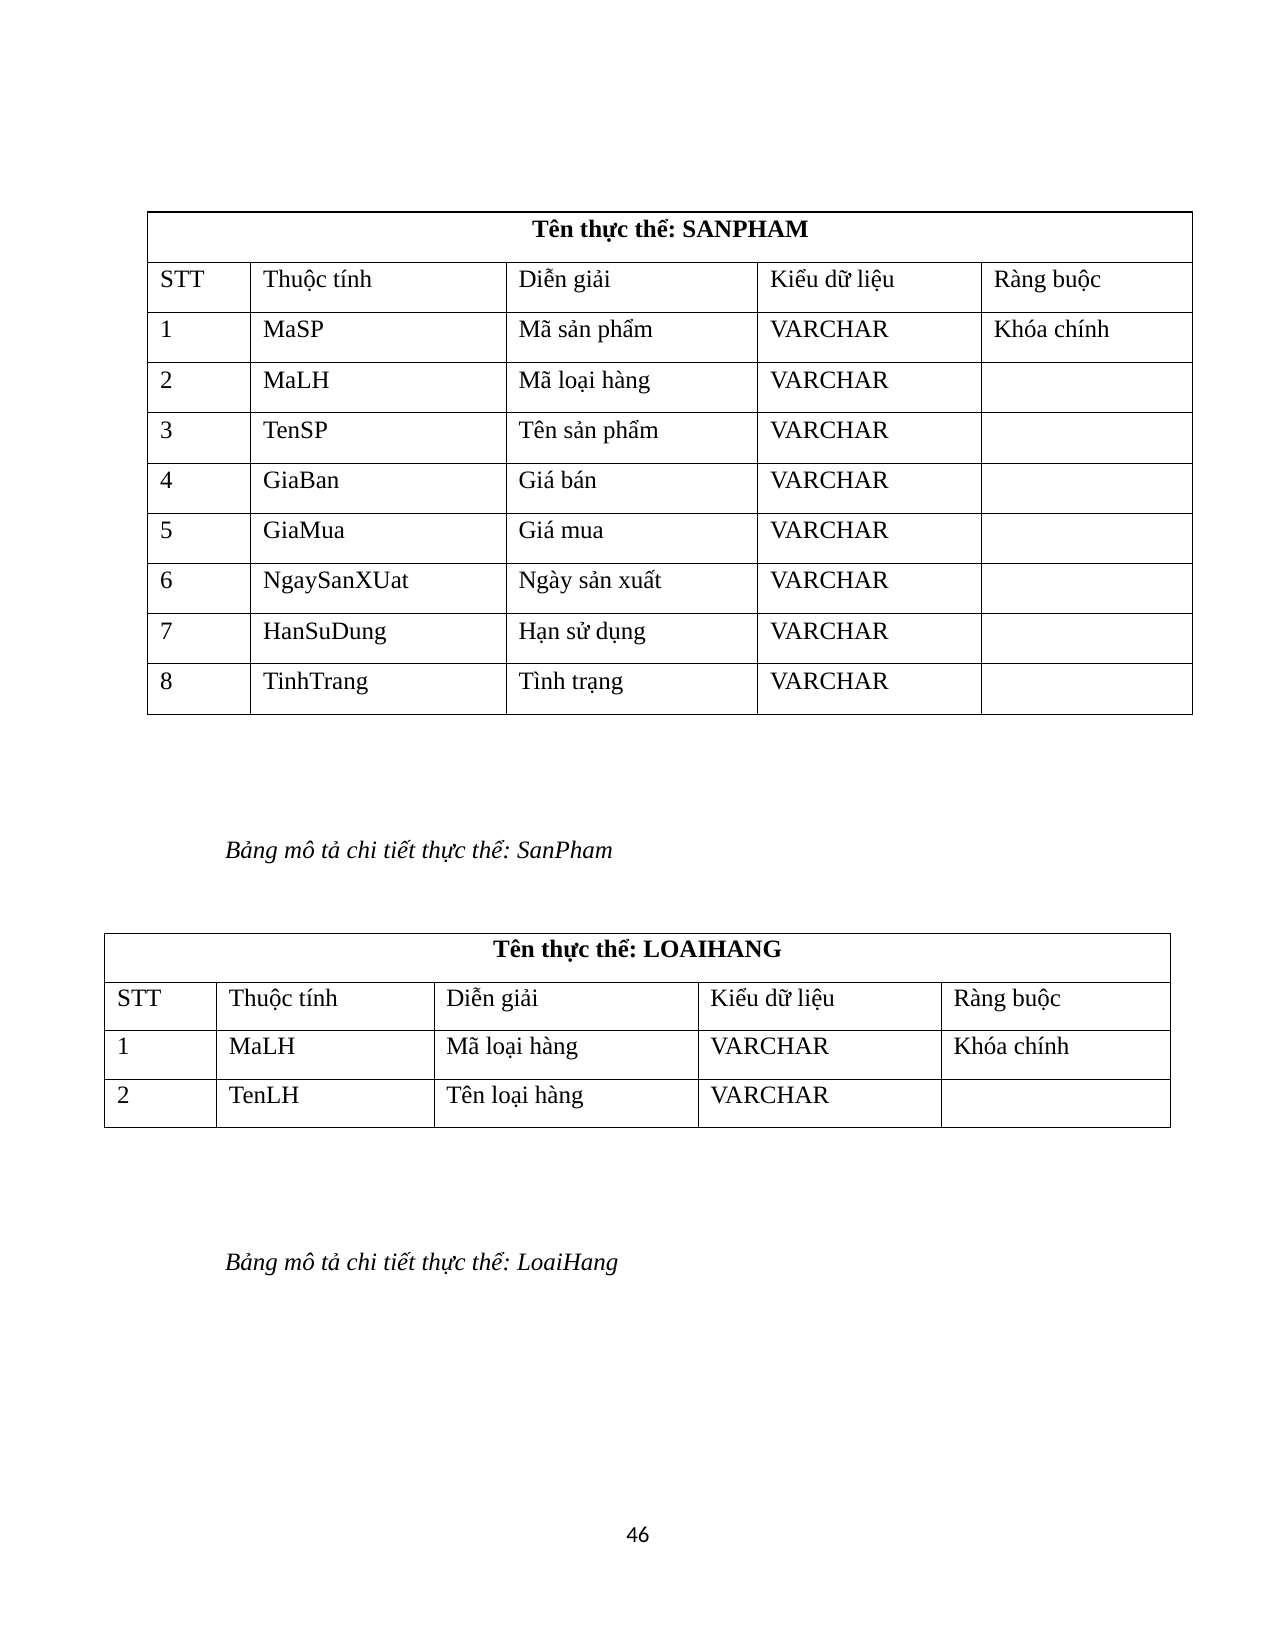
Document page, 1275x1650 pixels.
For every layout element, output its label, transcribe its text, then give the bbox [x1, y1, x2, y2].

table_cell VARCHAR [758, 313, 981, 362]
table_cell 3 [148, 413, 250, 462]
table_cell Giá mua [507, 514, 757, 563]
table_cell Mã sản phẩm [507, 313, 757, 362]
table_cell 5 [148, 514, 250, 563]
text Bảng mô tả chi tiết thực thể: LoaiHang [150, 1247, 1125, 1276]
table_cell MaLH [251, 363, 506, 412]
table_cell VARCHAR [758, 514, 981, 563]
table_cell 2 [105, 1080, 216, 1127]
table_cell VARCHAR [758, 564, 981, 613]
table_cell VARCHAR [758, 464, 981, 513]
table_cell VARCHAR [699, 1031, 941, 1079]
table_cell Tên loại hàng [435, 1080, 698, 1127]
table_cell 4 [148, 464, 250, 513]
table_cell 6 [148, 564, 250, 613]
table_cell [982, 614, 1192, 663]
text Bảng mô tả chi tiết thực thể: SanPham [150, 835, 1125, 864]
table_header Tên thực thể: SANPHAM [148, 213, 1192, 262]
table_cell [982, 514, 1192, 563]
table_cell TinhTrang [251, 664, 506, 713]
table_cell STT [148, 263, 250, 312]
table_cell Tình trạng [507, 664, 757, 713]
table_cell VARCHAR [758, 614, 981, 663]
table_cell Diễn giải [507, 263, 757, 312]
table_cell Ràng buộc [942, 983, 1170, 1030]
table_cell 2 [148, 363, 250, 412]
table_cell [982, 664, 1192, 713]
table_cell Mã loại hàng [507, 363, 757, 412]
table_cell GiaMua [251, 514, 506, 563]
table_cell [982, 363, 1192, 412]
table_cell TenSP [251, 413, 506, 462]
table_cell GiaBan [251, 464, 506, 513]
table_cell Tên sản phẩm [507, 413, 757, 462]
table_cell VARCHAR [699, 1080, 941, 1127]
table_cell Mã loại hàng [435, 1031, 698, 1079]
table_cell Kiểu dữ liệu [699, 983, 941, 1030]
table_cell Hạn sử dụng [507, 614, 757, 663]
table_cell VARCHAR [758, 363, 981, 412]
table_cell 8 [148, 664, 250, 713]
table_cell Diễn giải [435, 983, 698, 1030]
table_cell MaSP [251, 313, 506, 362]
table_cell NgaySanXUat [251, 564, 506, 613]
table_cell Khóa chính [982, 313, 1192, 362]
table_cell STT [105, 983, 216, 1030]
table_cell Ràng buộc [982, 263, 1192, 312]
table_header Tên thực thể: LOAIHANG [105, 934, 1170, 982]
table_cell [942, 1080, 1170, 1127]
table_cell Ngày sản xuất [507, 564, 757, 613]
table_cell Thuộc tính [251, 263, 506, 312]
table_cell VARCHAR [758, 664, 981, 713]
table_cell [982, 564, 1192, 613]
table_cell 1 [148, 313, 250, 362]
table_cell VARCHAR [758, 413, 981, 462]
table_cell Thuộc tính [217, 983, 434, 1030]
table_cell Giá bán [507, 464, 757, 513]
table_cell MaLH [217, 1031, 434, 1079]
table_cell [982, 464, 1192, 513]
table_cell HanSuDung [251, 614, 506, 663]
table_cell TenLH [217, 1080, 434, 1127]
table_cell 1 [105, 1031, 216, 1079]
table_cell [982, 413, 1192, 462]
table_cell Khóa chính [942, 1031, 1170, 1079]
table_cell 7 [148, 614, 250, 663]
table_cell Kiểu dữ liệu [758, 263, 981, 312]
